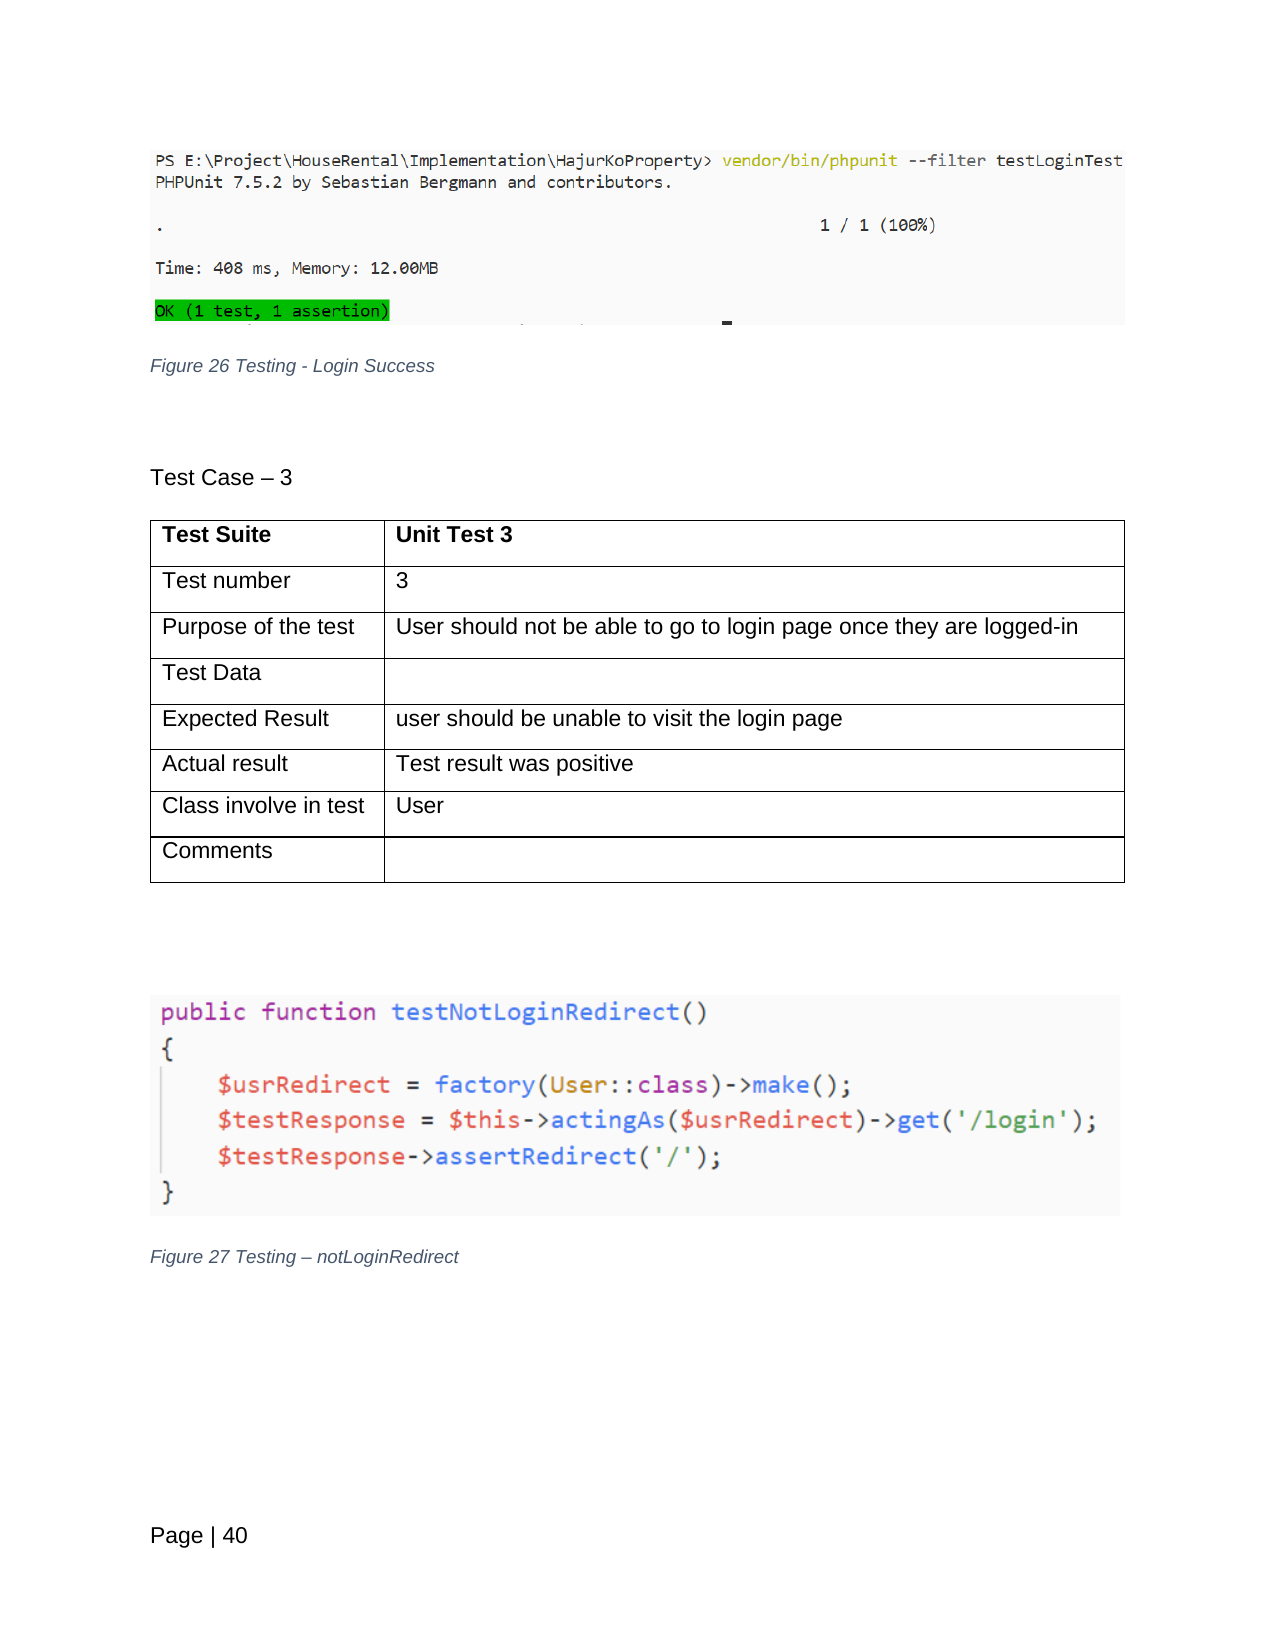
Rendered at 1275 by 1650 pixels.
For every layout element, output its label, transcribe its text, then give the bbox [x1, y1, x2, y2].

table_cell User should not be able to go to login page once they are logged-in [385, 613, 1124, 658]
text Test Case – 3 [150, 464, 1125, 490]
table_cell User [385, 792, 1124, 836]
table_cell Class involve in test [151, 792, 384, 836]
table_cell Expected Result [151, 705, 384, 749]
table_cell Comments [151, 838, 384, 882]
table_header Unit Test 3 [385, 521, 1124, 566]
table_cell Purpose of the test [151, 613, 384, 658]
table_cell Test number [151, 567, 384, 612]
table_cell Actual result [151, 750, 384, 791]
table_cell Test Data [151, 659, 384, 703]
table_cell [385, 659, 1124, 703]
picture [150, 995, 1121, 1216]
table_cell Test result was positive [385, 750, 1124, 791]
table_header Test Suite [151, 521, 384, 566]
table_cell [385, 838, 1124, 882]
table_cell user should be unable to visit the login page [385, 705, 1124, 749]
table_cell 3 [385, 567, 1124, 612]
picture [150, 150, 1125, 325]
